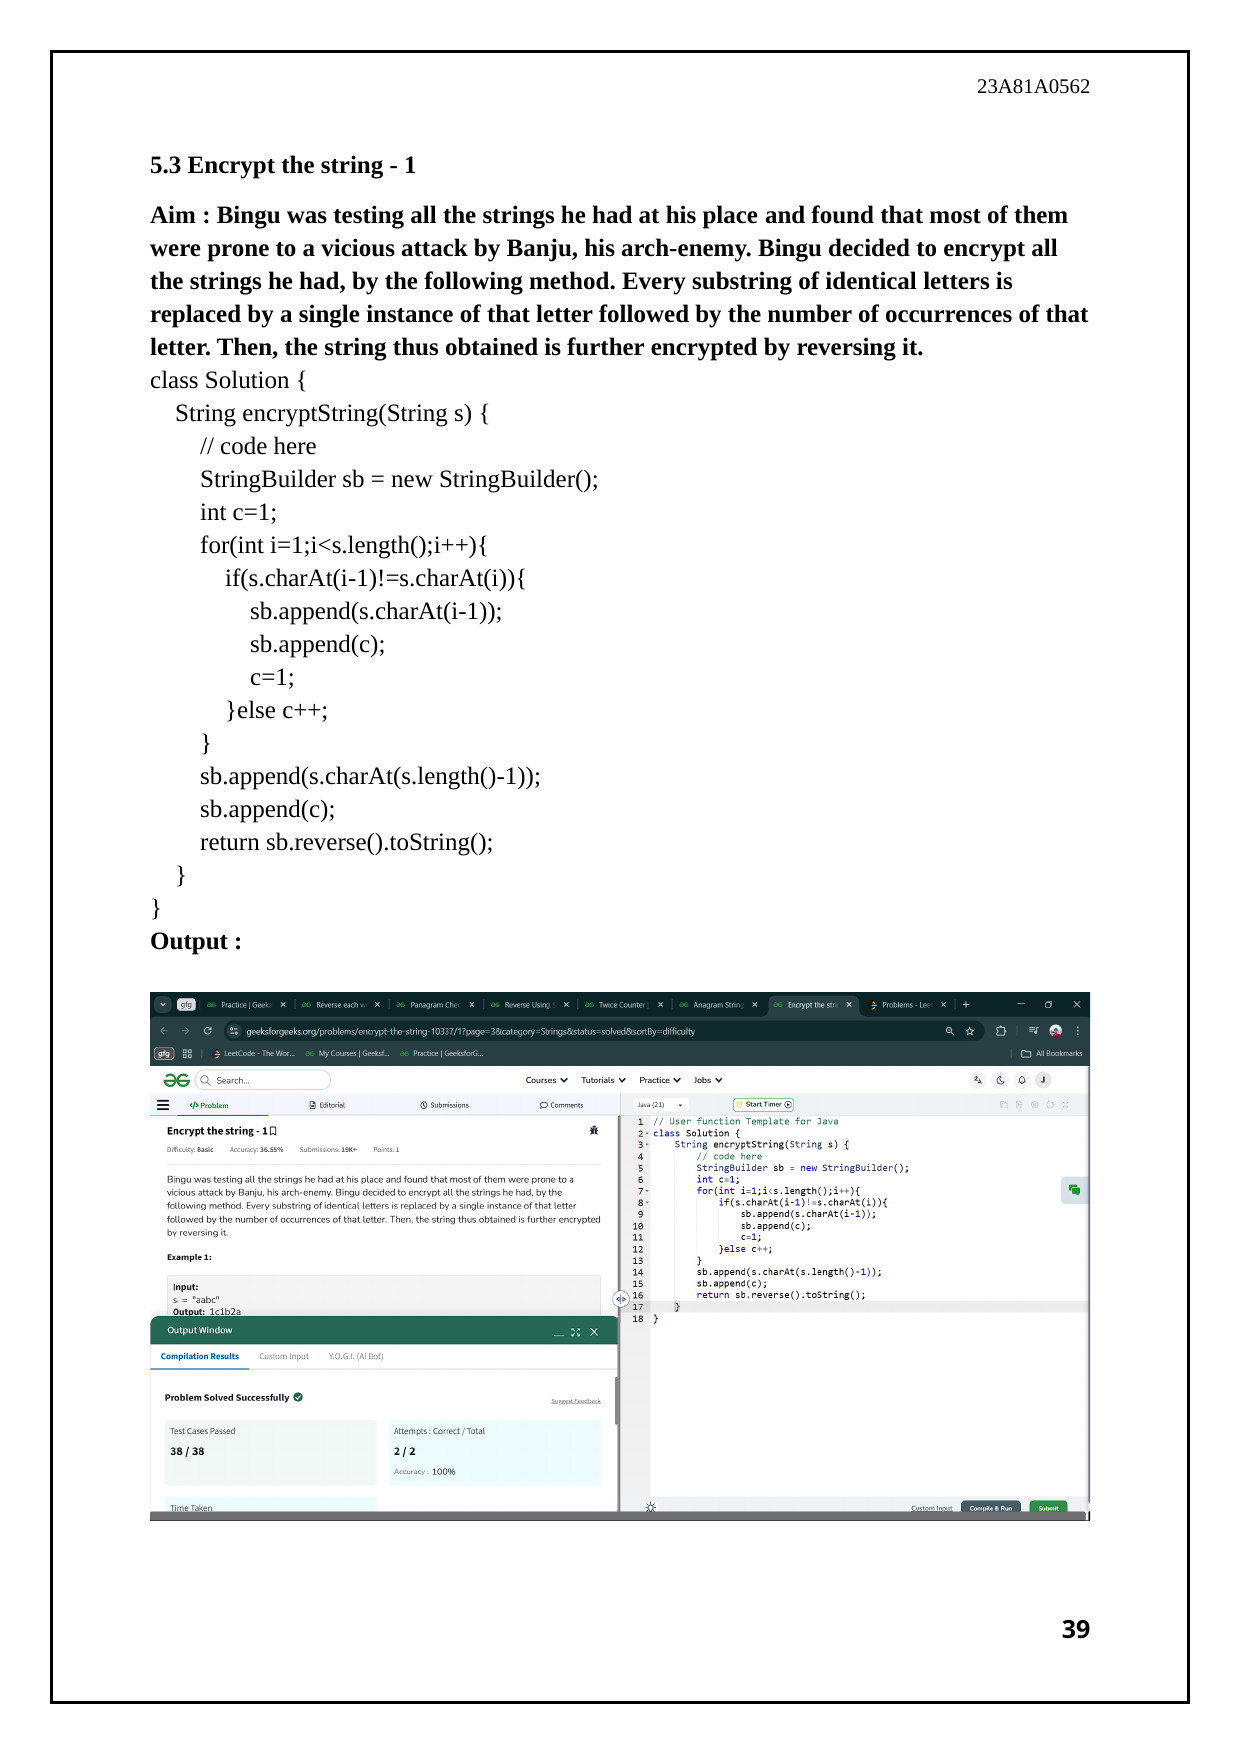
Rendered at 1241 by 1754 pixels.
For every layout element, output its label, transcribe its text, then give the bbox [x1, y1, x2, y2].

text if(s.charAt(i-1)!=s.charAt(i)){ [150, 563, 1090, 592]
text }else c++; [150, 695, 1090, 724]
text // code here [150, 431, 1090, 459]
text 5.3 Encrypt the string - 1 [150, 150, 1090, 179]
text class Solution { [150, 365, 1090, 393]
text sb.append(c); [150, 629, 1090, 658]
text sb.append(s.charAt(i-1)); [150, 596, 1090, 625]
text } [150, 893, 1090, 922]
text c=1; [150, 662, 1090, 691]
text } [150, 728, 1090, 757]
text Output : [150, 926, 1090, 955]
text int c=1; [150, 497, 1090, 526]
text return sb.reverse().toString(); [150, 827, 1090, 856]
text for(int i=1;i<s.length();i++){ [150, 530, 1090, 559]
text } [150, 860, 1090, 889]
picture [150, 992, 1091, 1521]
text sb.append(s.charAt(s.length()-1)); [150, 761, 1090, 790]
text sb.append(c); [150, 794, 1090, 823]
text StringBuilder sb = new StringBuilder(); [150, 464, 1090, 493]
text String encryptString(String s) { [150, 398, 1090, 427]
text Aim : Bingu was testing all the strings he had at his place and found that most of them were prone to a vicious attack by Banju, his arch-enemy. Bingu decided to encrypt all the strings he had, by the following method. Every substring of identical letters is replaced by a single instance of that letter followed by the number of occurrences of that letter. Then, the string thus obtained is further encrypted by reversing it. [150, 200, 1090, 361]
